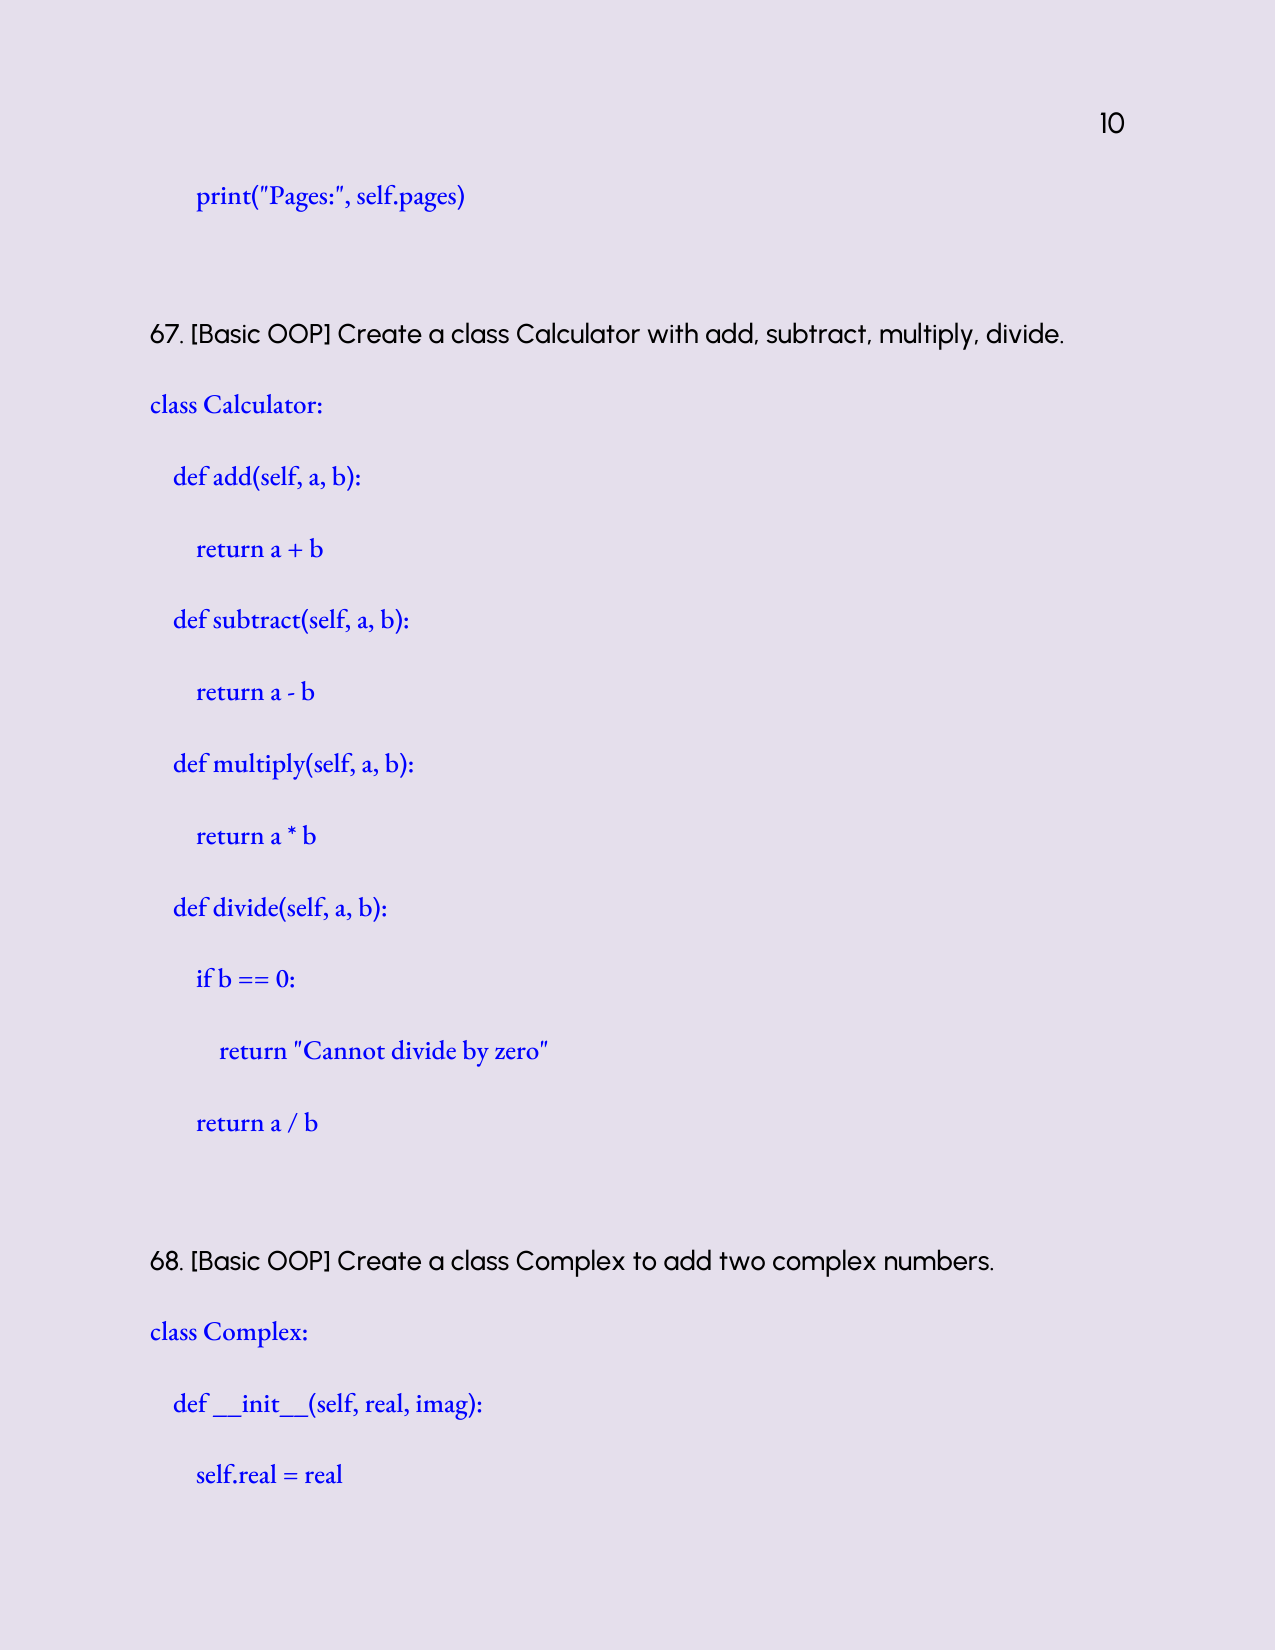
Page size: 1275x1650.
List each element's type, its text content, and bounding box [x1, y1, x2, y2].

text class Calculator: [150, 386, 1125, 422]
text return a / b [150, 1104, 1125, 1139]
text return a + b [150, 530, 1125, 565]
text print("Pages:", self.pages) [150, 177, 1125, 213]
text def multiply(self, a, b): [150, 745, 1125, 781]
text return "Cannot divide by zero" [150, 1032, 1125, 1068]
text def add(self, a, b): [150, 458, 1125, 493]
text self.real = real [150, 1456, 1125, 1492]
text if b == 0: [150, 961, 1125, 996]
text return a * b [150, 817, 1125, 852]
text def divide(self, a, b): [150, 889, 1125, 924]
text class Complex: [150, 1313, 1125, 1348]
text 67. [Basic OOP] Create a class Calculator with add, subtract, multiply, divide. [150, 318, 1125, 350]
text return a - b [150, 673, 1125, 709]
text 68. [Basic OOP] Create a class Complex to add two complex numbers. [150, 1244, 1125, 1277]
text def __init__(self, real, imag): [150, 1385, 1125, 1420]
text def subtract(self, a, b): [150, 602, 1125, 637]
